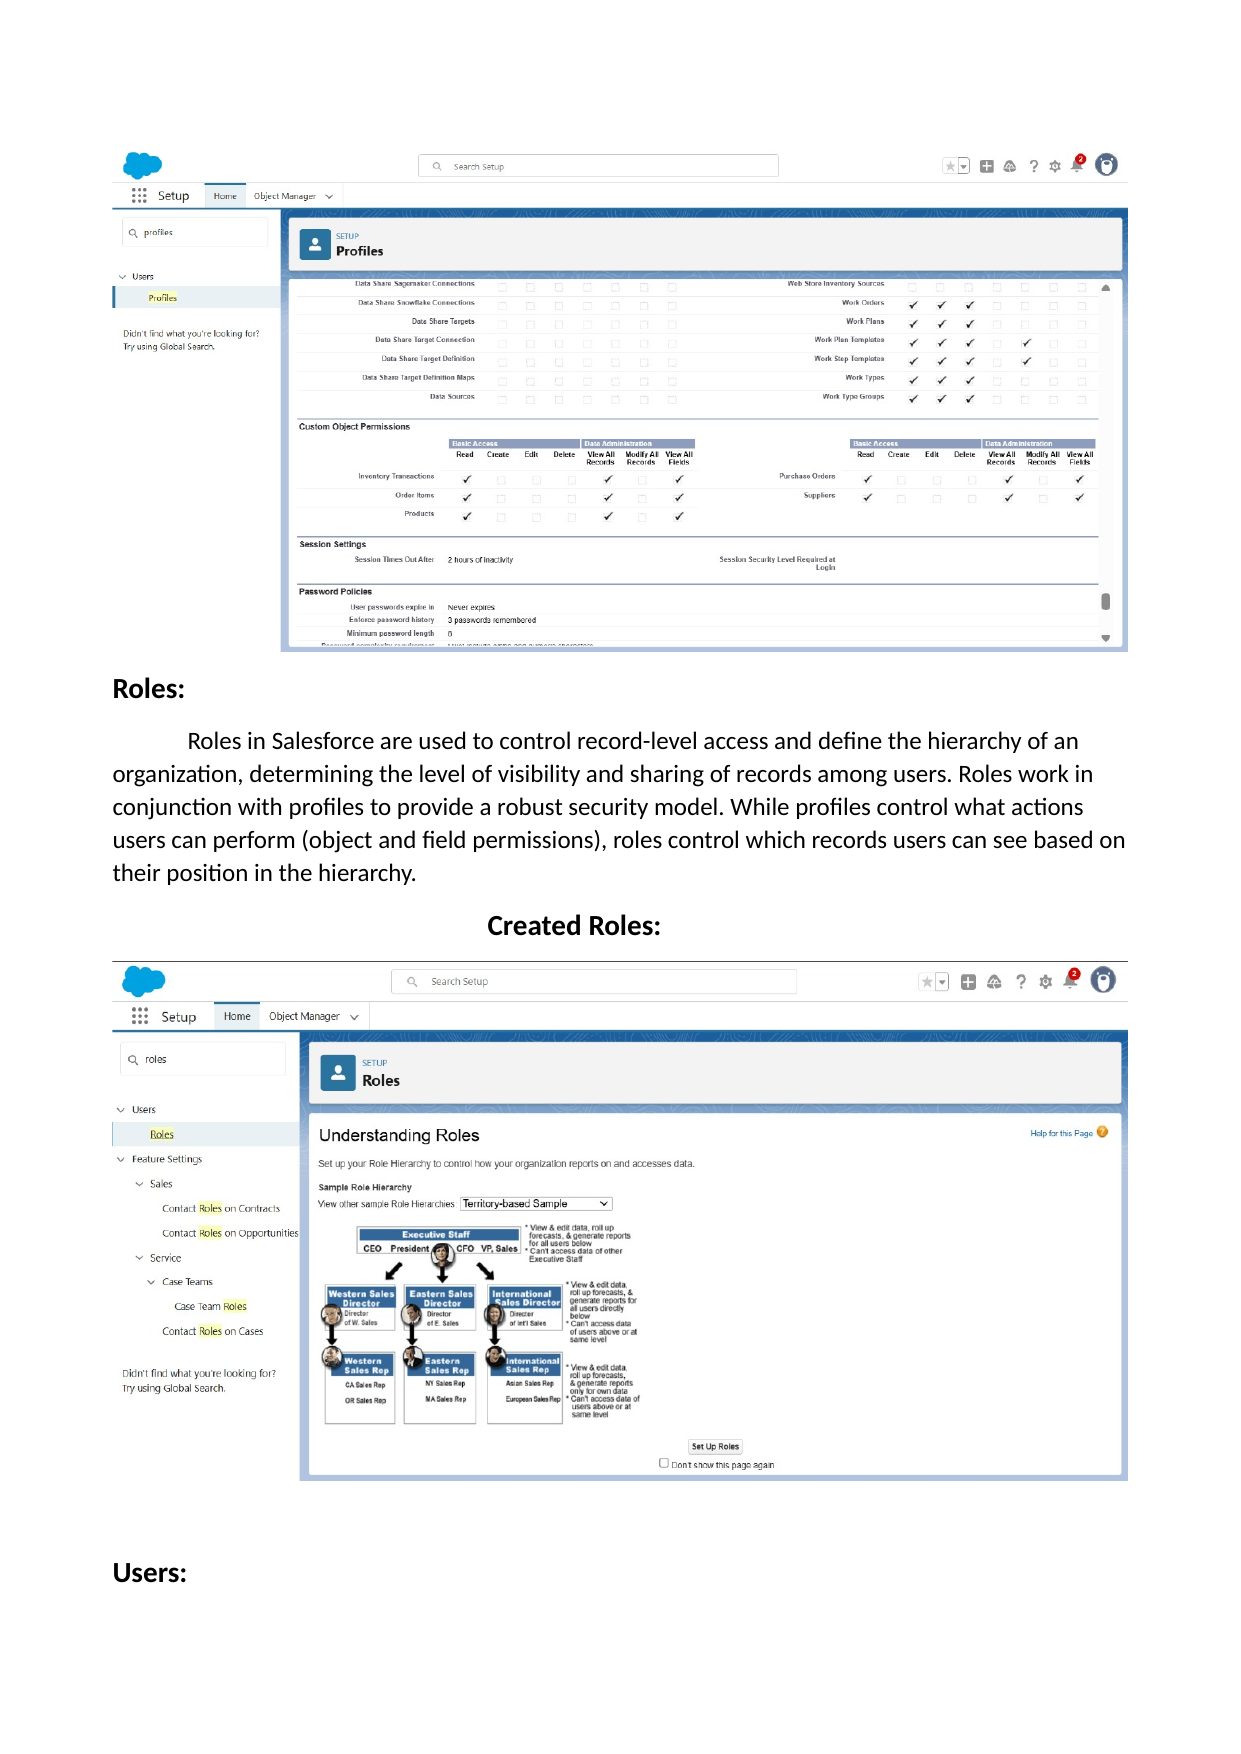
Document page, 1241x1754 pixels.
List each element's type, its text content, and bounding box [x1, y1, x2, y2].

text Roles: [112, 670, 1128, 706]
text Users: [112, 1554, 1128, 1590]
picture [112, 961, 1128, 1481]
picture [112, 150, 1128, 652]
text Roles in Salesforce are used to control record-level access and define the hierarchy of an organization, determining the level of visibility and sharing of records among users. Roles work in conjunction with profiles to provide a robust security model. While profiles control what actions users can perform (object and field permissions), roles control which records users can see based on their position in the hierarchy. [112, 726, 1128, 888]
text Created Roles: [112, 907, 1128, 942]
